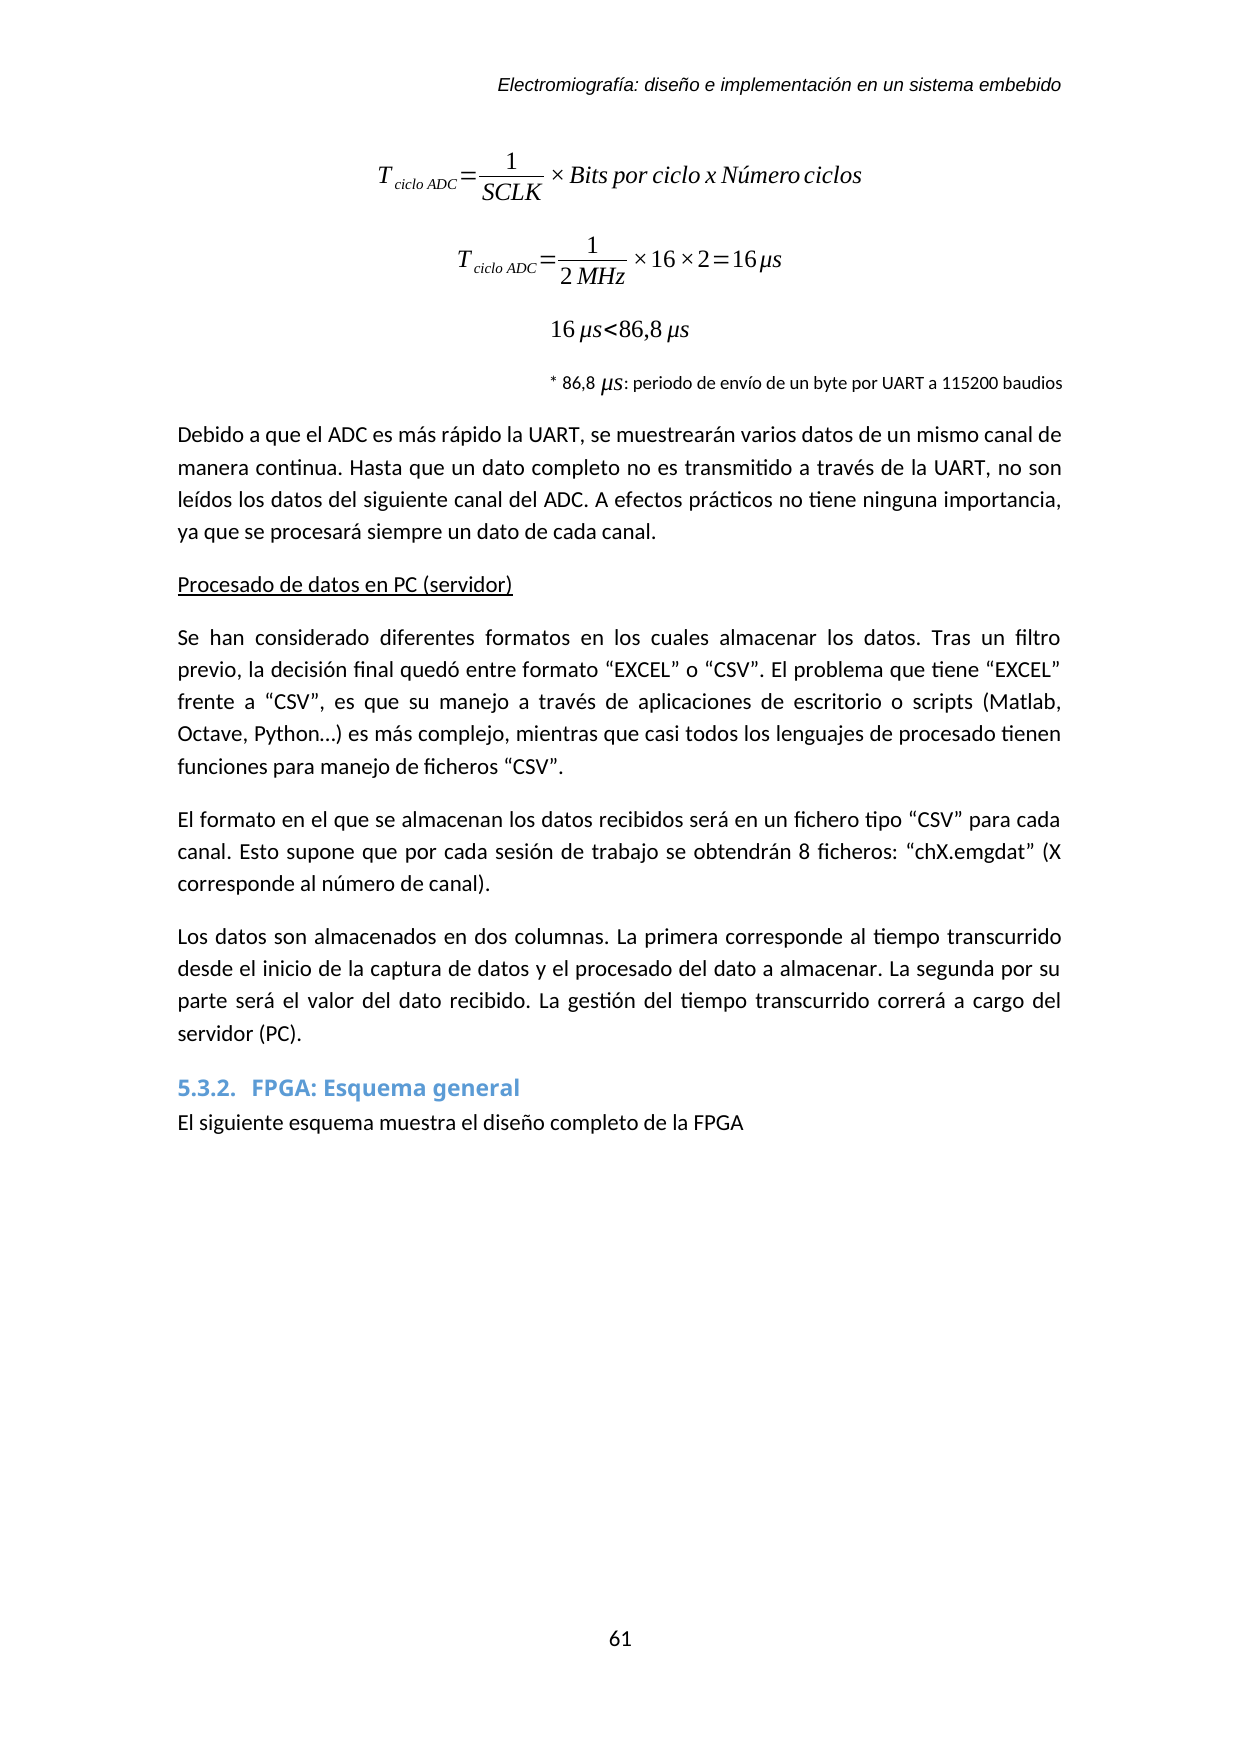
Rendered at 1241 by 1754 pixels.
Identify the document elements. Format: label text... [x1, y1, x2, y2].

text * 86,8 : periodo de envío de un byte por UART a 115200 baudios [177, 368, 1063, 396]
text El siguiente esquema muestra el diseño completo de la FPGA [177, 1108, 1063, 1136]
subtitle FPGA: Esquema general [177, 1072, 1063, 1103]
text Se han considerado diferentes formatos en los cuales almacenar los datos. Tras un filtro previo, la decisión final quedó entre formato “EXCEL” o “CSV”. El problema que tiene “EXCEL” frente a “CSV”, es que su manejo a través de aplicaciones de escritorio o scripts (Matlab, Octave, Python…) es más complejo, mientras que casi todos los lenguajes de procesado tienen funciones para manejo de ficheros “CSV”. [177, 623, 1063, 780]
text Procesado de datos en PC (servidor) [177, 570, 1063, 598]
text Los datos son almacenados en dos columnas. La primera corresponde al tiempo transcurrido desde el inicio de la captura de datos y el procesado del dato a almacenar. La segunda por su parte será el valor del dato recibido. La gestión del tiempo transcurrido correrá a cargo del servidor (PC). [177, 922, 1063, 1047]
text El formato en el que se almacenan los datos recibidos será en un fichero tipo “CSV” para cada canal. Esto supone que por cada sesión de trabajo se obtendrán 8 ficheros: “chX.emgdat” (X corresponde al número de canal). [177, 805, 1063, 897]
text Debido a que el ADC es más rápido la UART, se muestrearán varios datos de un mismo canal de manera continua. Hasta que un dato completo no es transmitido a través de la UART, no son leídos los datos del siguiente canal del ADC. A efectos prácticos no tiene ninguna importancia, ya que se procesará siempre un dato de cada canal. [177, 420, 1063, 545]
